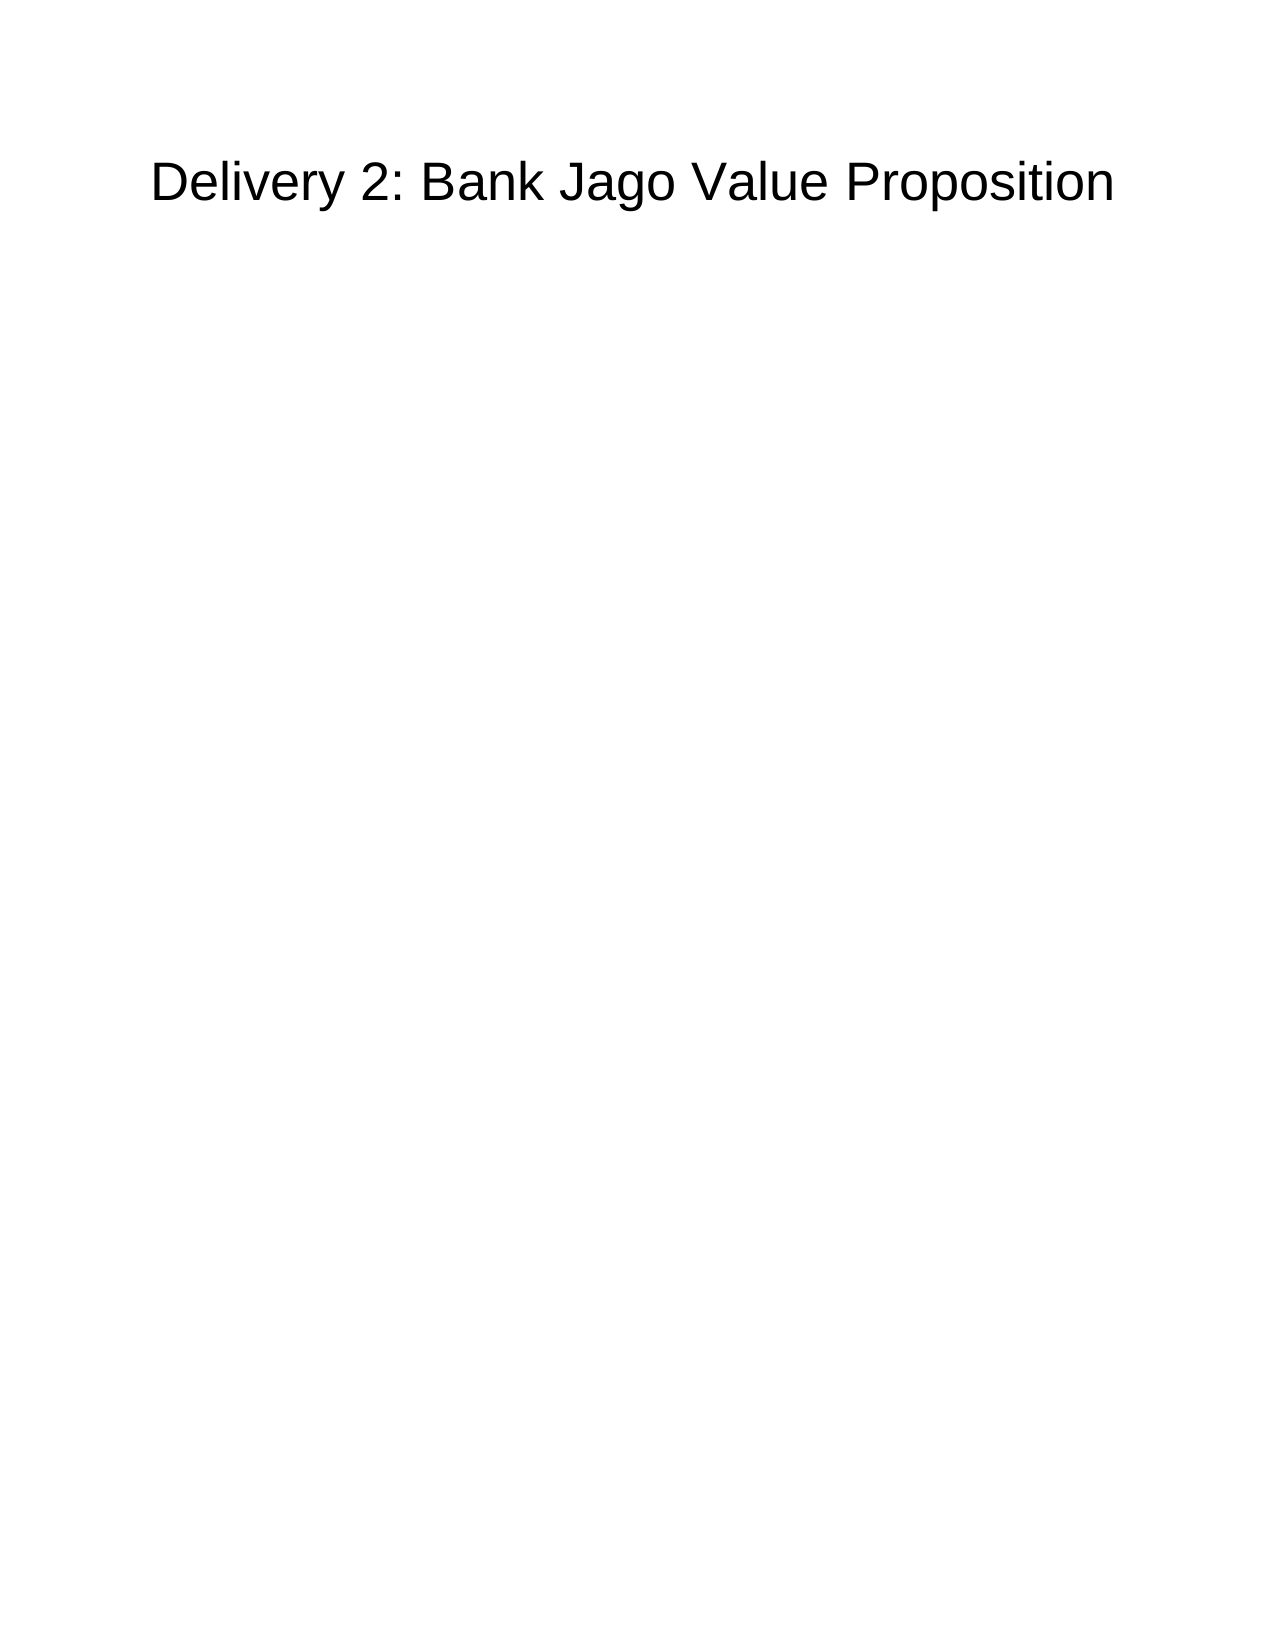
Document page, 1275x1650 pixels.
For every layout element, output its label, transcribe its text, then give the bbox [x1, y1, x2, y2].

title Delivery 2: Bank Jago Value Proposition [150, 150, 1125, 212]
